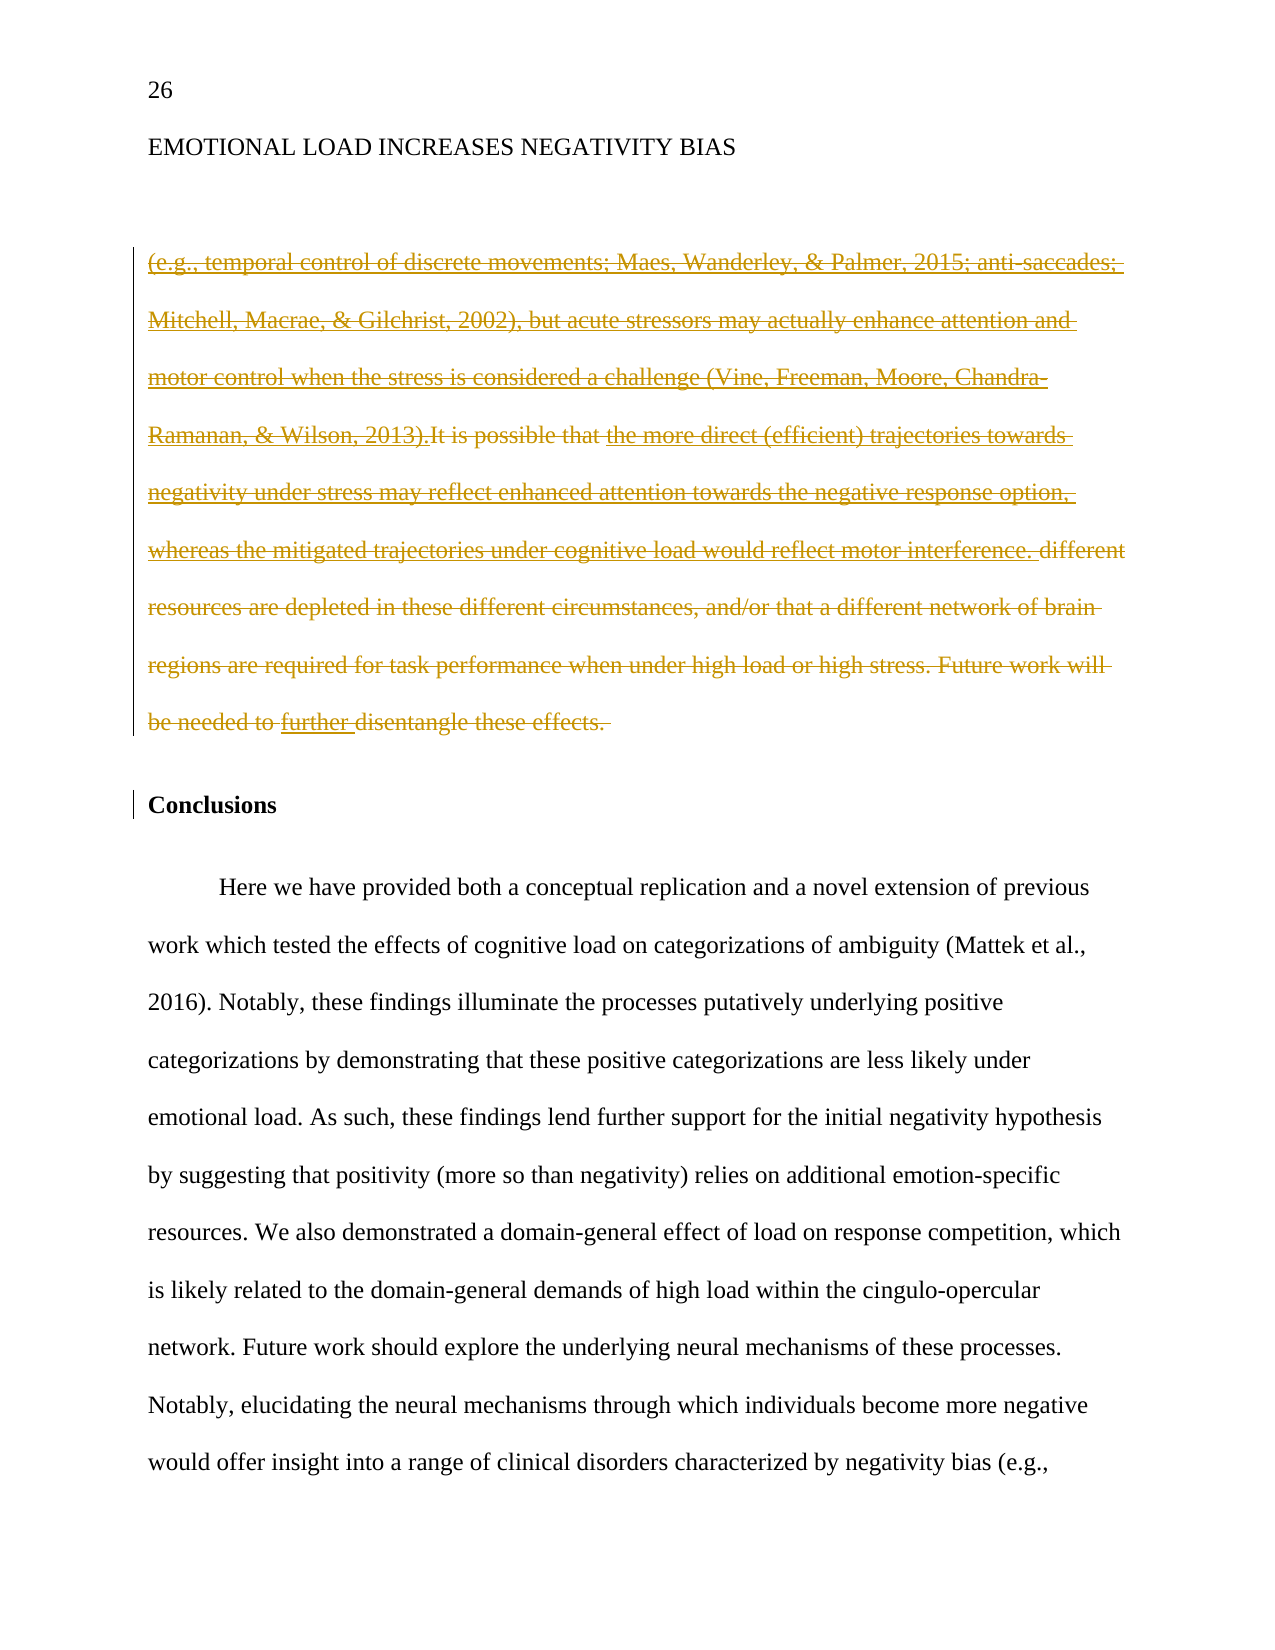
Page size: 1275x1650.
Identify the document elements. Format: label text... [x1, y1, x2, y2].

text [148, 872, 1127, 1476]
text Conclusions [148, 790, 1127, 819]
